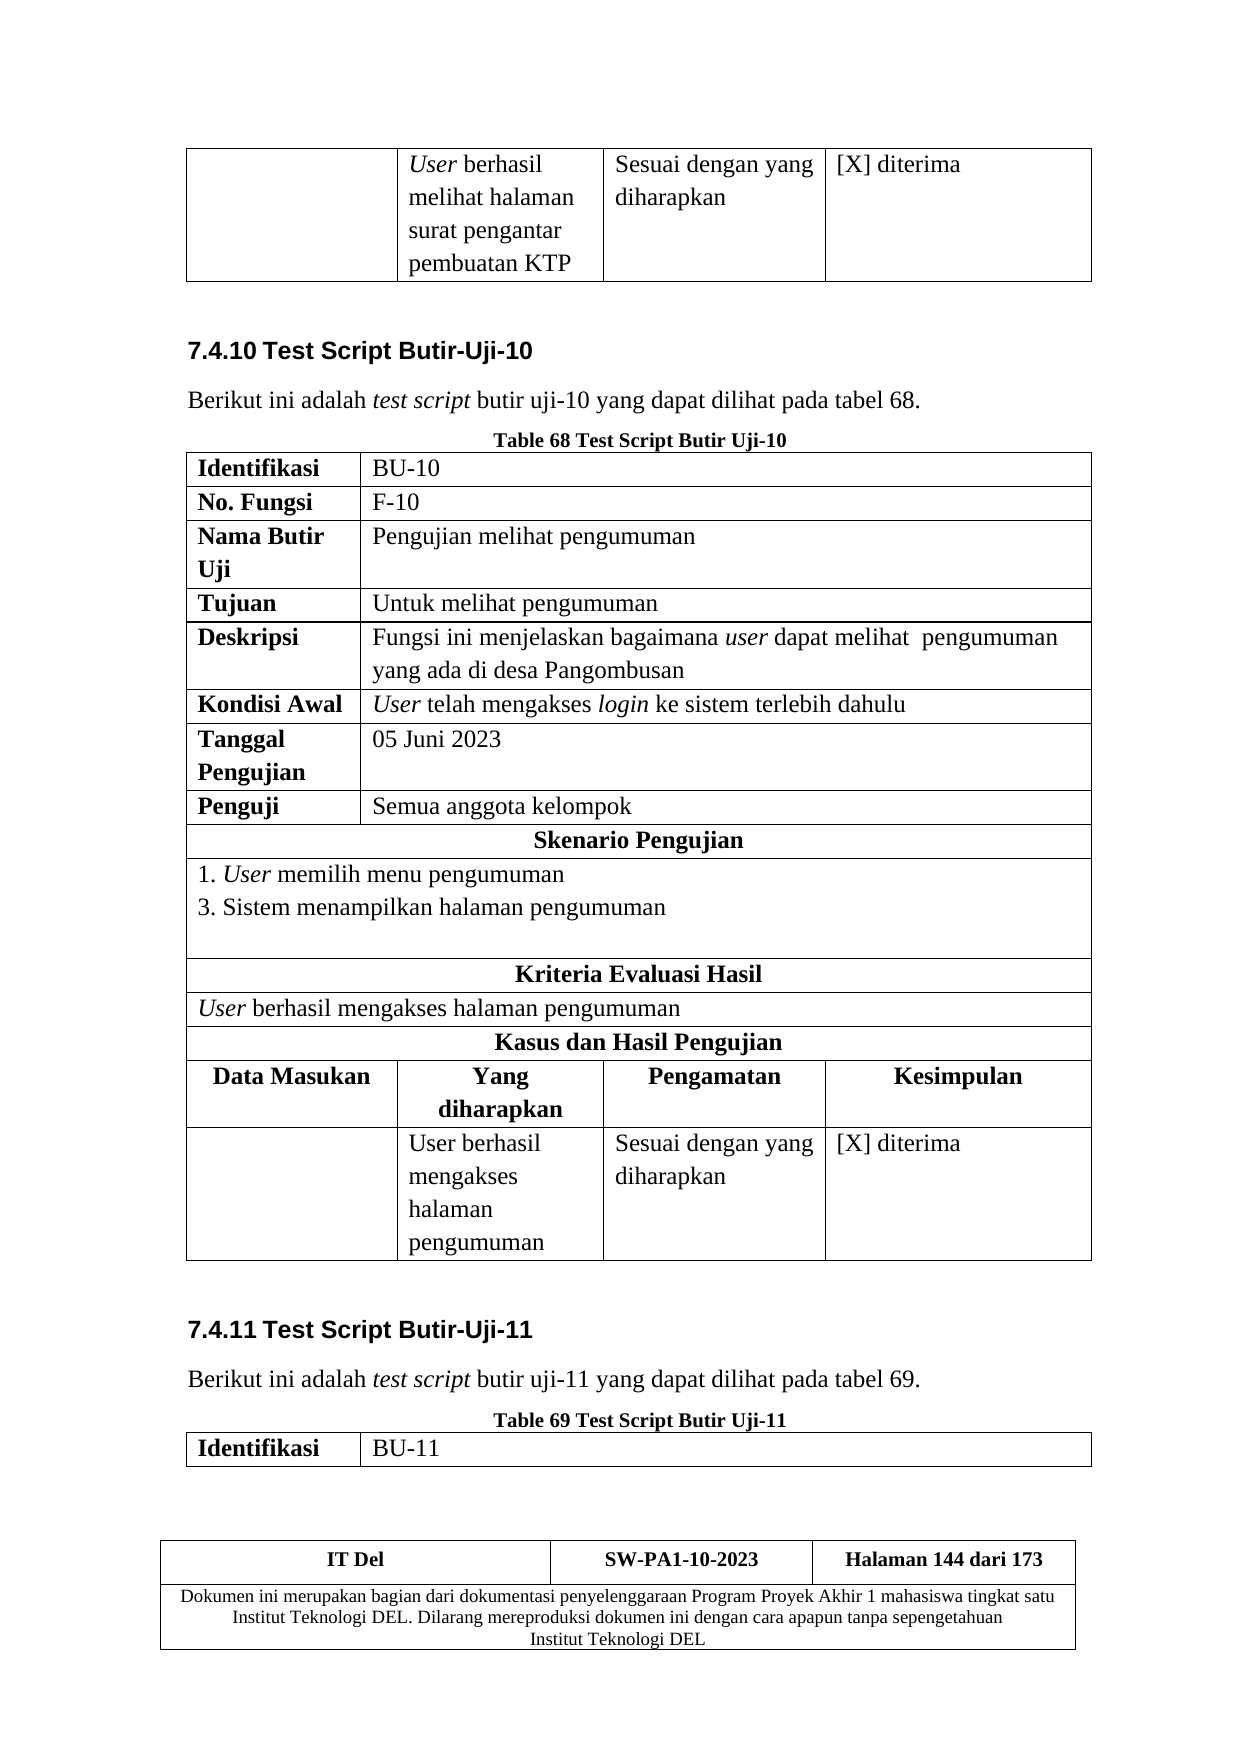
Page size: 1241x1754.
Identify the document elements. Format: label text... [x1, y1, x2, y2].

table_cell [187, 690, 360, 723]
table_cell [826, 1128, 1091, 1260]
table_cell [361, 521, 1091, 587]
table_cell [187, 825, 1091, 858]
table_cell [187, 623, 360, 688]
subtitle Test Script Butir-Uji-10 [187, 336, 1092, 364]
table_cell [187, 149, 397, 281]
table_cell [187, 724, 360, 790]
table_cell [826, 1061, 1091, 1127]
text Berikut ini adalah test script butir uji-11 yang dapat dilihat pada tabel 69. [187, 1364, 1092, 1393]
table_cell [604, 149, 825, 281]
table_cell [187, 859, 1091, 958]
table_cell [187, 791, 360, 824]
text Table 69 Test Script Butir Uji-11 [187, 1408, 1092, 1432]
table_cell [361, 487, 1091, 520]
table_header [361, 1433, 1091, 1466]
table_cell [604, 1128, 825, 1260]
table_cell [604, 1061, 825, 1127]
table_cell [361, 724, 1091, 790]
text Table 68 Test Script Butir Uji-10 [187, 428, 1092, 452]
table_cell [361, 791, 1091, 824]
text Berikut ini adalah test script butir uji-10 yang dapat dilihat pada tabel 68. [187, 385, 1092, 414]
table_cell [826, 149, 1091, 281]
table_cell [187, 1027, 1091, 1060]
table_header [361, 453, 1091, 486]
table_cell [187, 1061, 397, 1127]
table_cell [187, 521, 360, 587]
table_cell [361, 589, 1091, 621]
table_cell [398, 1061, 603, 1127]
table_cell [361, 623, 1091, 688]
subtitle Test Script Butir-Uji-11 [187, 1315, 1092, 1344]
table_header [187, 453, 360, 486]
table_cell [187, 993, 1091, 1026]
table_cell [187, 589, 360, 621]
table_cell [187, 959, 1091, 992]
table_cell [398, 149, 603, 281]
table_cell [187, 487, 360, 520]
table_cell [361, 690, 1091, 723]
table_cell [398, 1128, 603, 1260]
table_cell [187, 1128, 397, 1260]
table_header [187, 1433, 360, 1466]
